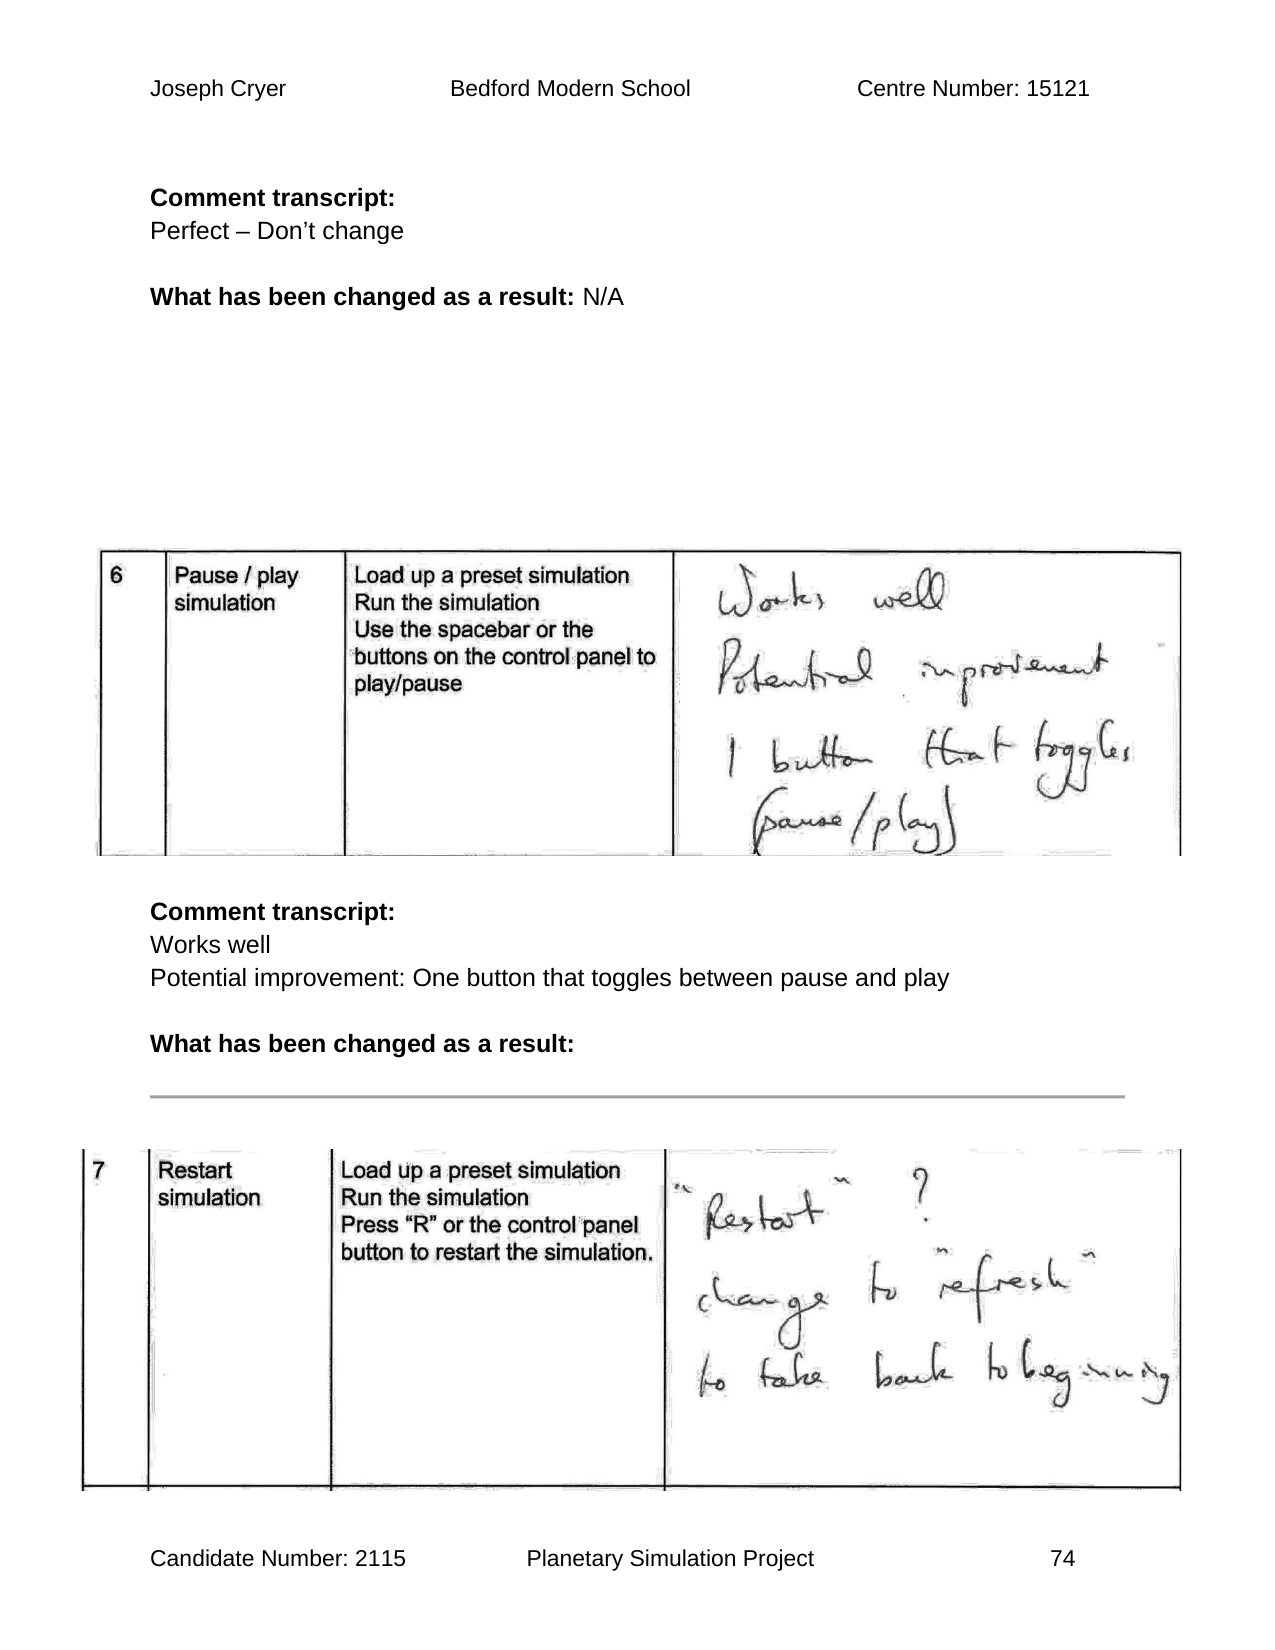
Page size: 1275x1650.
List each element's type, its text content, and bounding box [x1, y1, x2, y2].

picture [92, 546, 1182, 856]
text Comment transcript: [150, 183, 1125, 212]
text Works well [150, 930, 1125, 959]
text What has been changed as a result: N/A [150, 282, 1125, 311]
picture [80, 1149, 1182, 1491]
text Perfect – Don’t change [150, 216, 1125, 245]
text Comment transcript: [150, 897, 1125, 926]
text What has been changed as a result: [150, 1029, 1125, 1058]
text Potential improvement: One button that toggles between pause and play [150, 963, 1125, 992]
